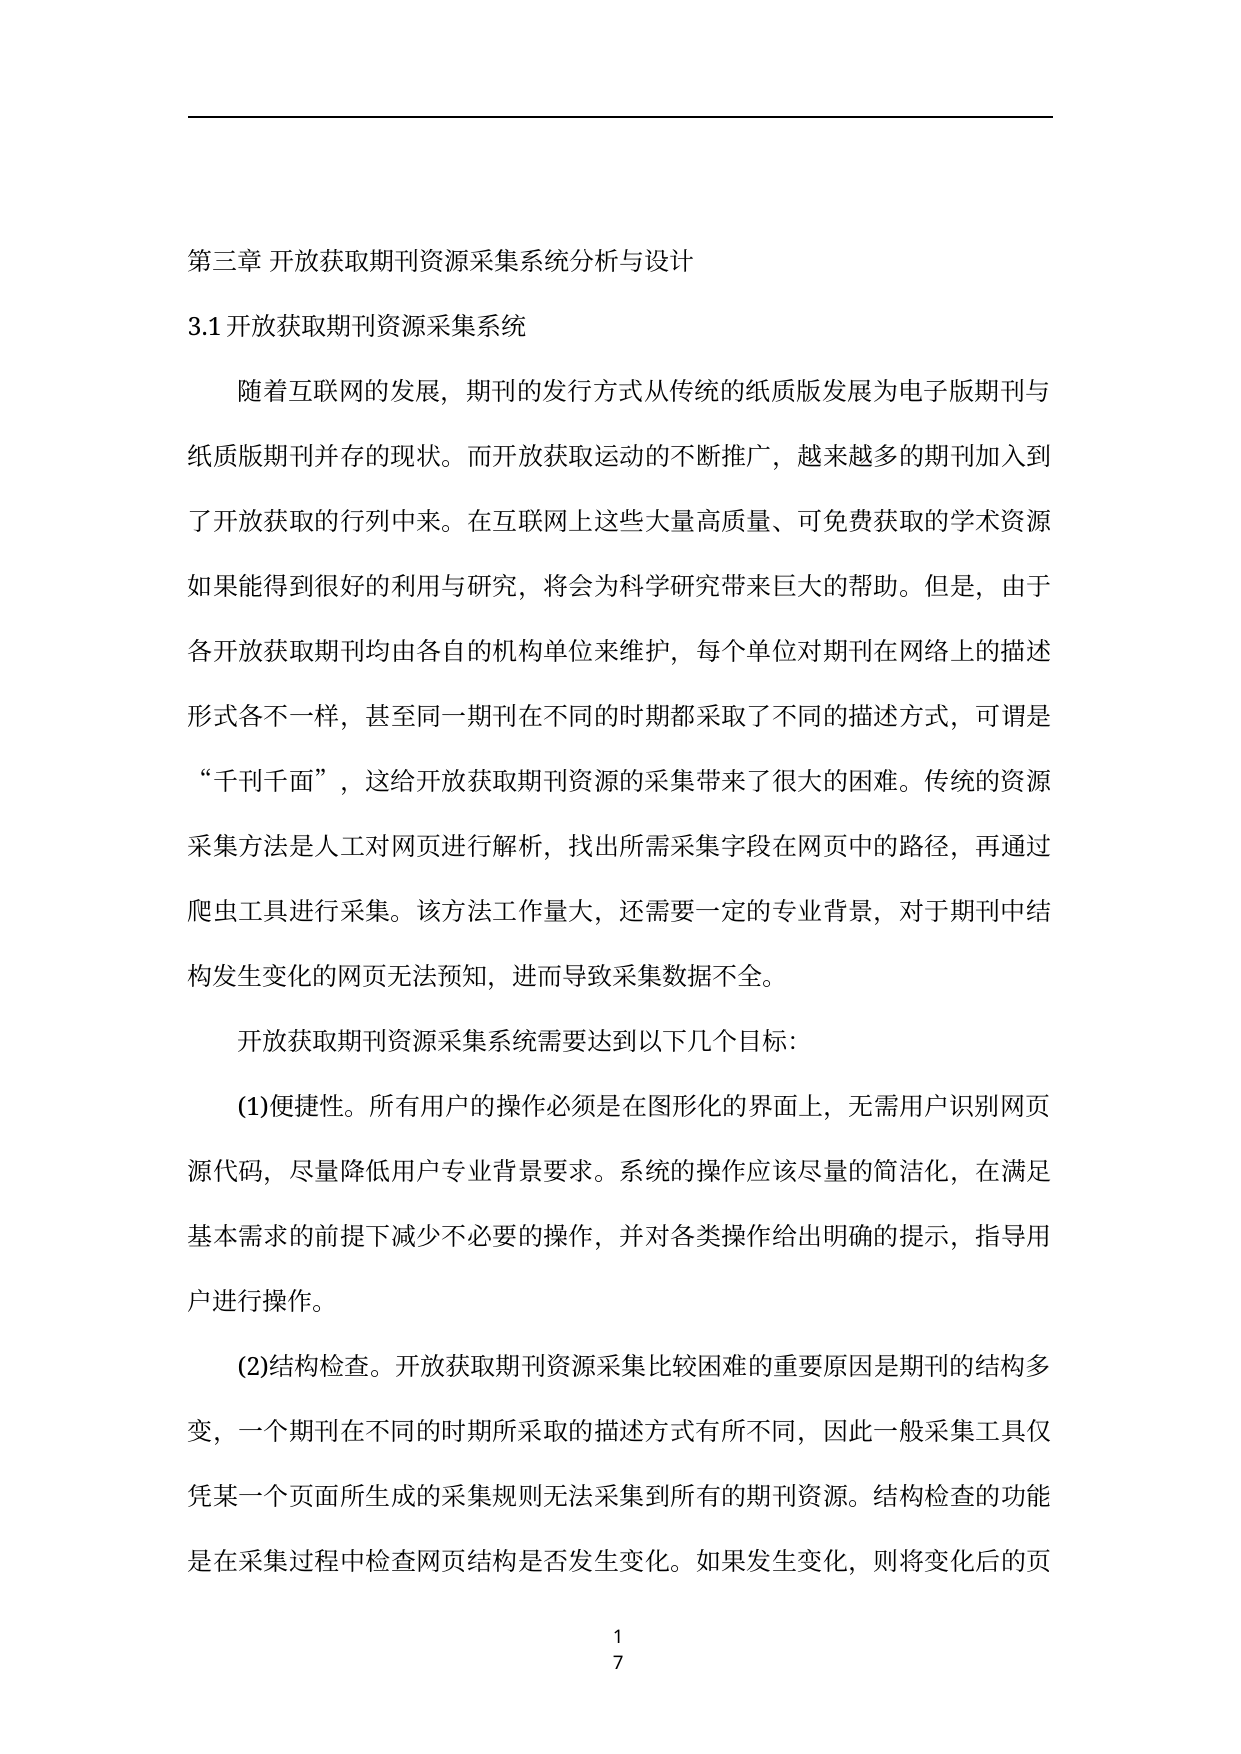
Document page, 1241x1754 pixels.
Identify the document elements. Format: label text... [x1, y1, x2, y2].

text 开放获取期刊资源采集系统需要达到以下几个目标： [187, 1007, 1053, 1072]
text 3.1开放获取期刊资源采集系统 [187, 292, 1053, 357]
text 随着互联网的发展，期刊的发行方式从传统的纸质版发展为电子版期刊与纸质版期刊并存的现状。而开放获取运动的不断推广，越来越多的期刊加入到了开放获取的行列中来。在互联网上这些大量高质量、可免费获取的学术资源如果能得到很好的利用与研究，将会为科学研究带来巨大的帮助。但是，由于各开放获取期刊均由各自的机构单位来维护，每个单位对期刊在网络上的描述形式各不一样，甚至同一期刊在不同的时期都采取了不同的描述方式，可谓是“千刊千面”，这给开放获取期刊资源的采集带来了很大的困难。传统的资源采集方法是人工对网页进行解析，找出所需采集字段在网页中的路径，再通过爬虫工具进行采集。该方法工作量大，还需要一定的专业背景，对于期刊中结构发生变化的网页无法预知，进而导致采集数据不全。 [187, 357, 1053, 1007]
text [187, 1332, 1053, 1592]
text (1)便捷性。所有用户的操作必须是在图形化的界面上，无需用户识别网页源代码，尽量降低用户专业背景要求。系统的操作应该尽量的简洁化，在满足基本需求的前提下减少不必要的操作，并对各类操作给出明确的提示，指导用户进行操作。 [187, 1072, 1053, 1332]
text 第三章 开放获取期刊资源采集系统分析与设计 [187, 227, 1053, 292]
